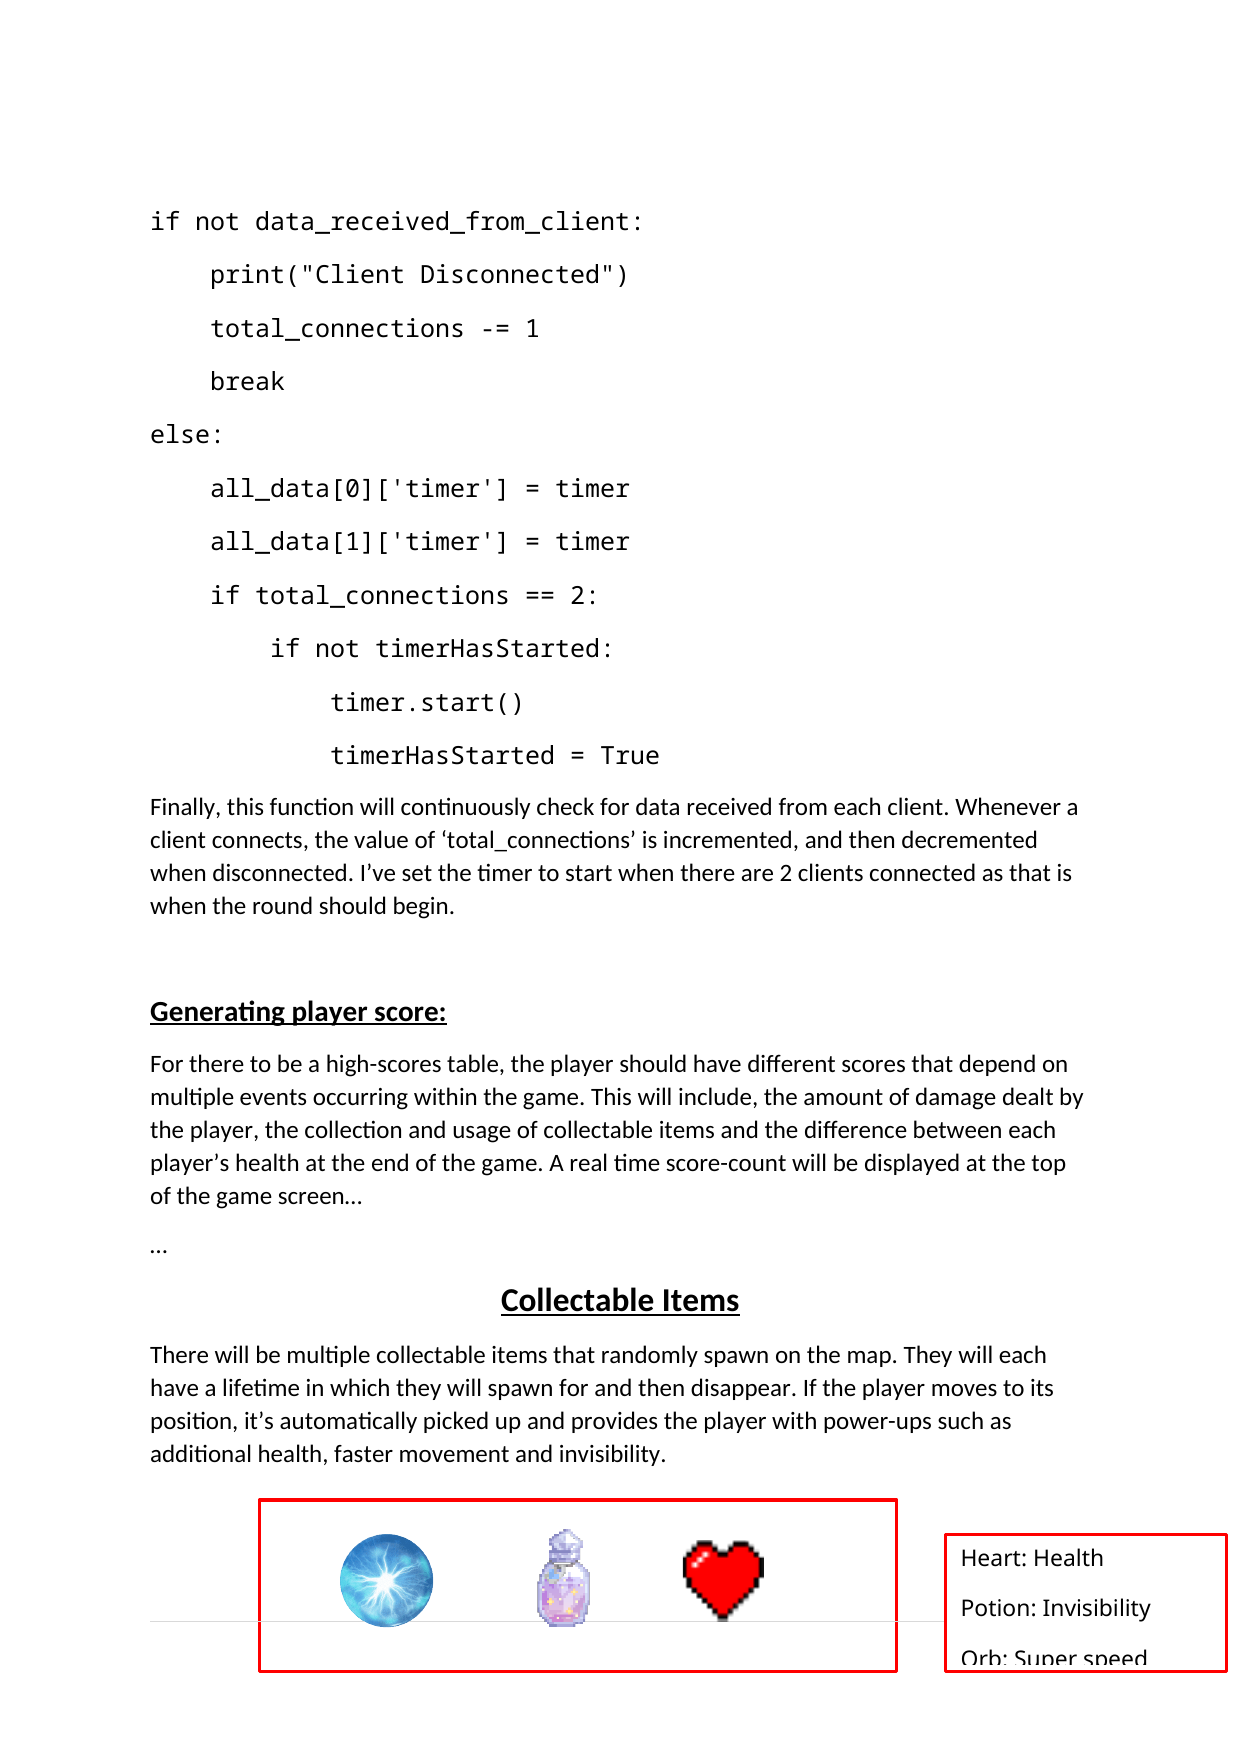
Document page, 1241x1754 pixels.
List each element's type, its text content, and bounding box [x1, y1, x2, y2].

picture [503, 1517, 622, 1636]
text all_data[0]['timer'] = timer [150, 471, 1090, 505]
text break [150, 364, 1090, 398]
text all_data[1]['timer'] = timer [150, 524, 1090, 558]
text if not data_received_from_client: [150, 203, 1090, 237]
text Collectable Items [150, 1279, 1090, 1320]
text timerHasStarted = True [150, 738, 1090, 772]
picture [338, 1532, 435, 1629]
text total_connections -= 1 [150, 310, 1090, 344]
text else: [150, 417, 1090, 451]
text print("Client Disconnected") [150, 257, 1090, 291]
text Generating player score: [150, 993, 1090, 1029]
text For there to be a high-scores table, the player should have different scores that depend on multiple events occurring within the game. This will include, the amount of damage dealt by the player, the collection and usage of collectable items and the difference between each player’s health at the end of the game. A real time score-count will be displayed at the top of the game screen… [150, 1048, 1090, 1210]
text timer.start() [150, 684, 1090, 718]
text if not timerHasStarted: [150, 631, 1090, 665]
picture [682, 1540, 764, 1622]
text … [150, 1229, 1090, 1260]
text if total_connections == 2: [150, 577, 1090, 612]
text Finally, this function will continuously check for data received from each client. Whenever a client connects, the value of ‘total_connections’ is incremented, and then decremented when disconnected. I’ve set the timer to start when there are 2 clients connected as that is when the round should begin. [150, 791, 1090, 921]
text There will be multiple collectable items that randomly spawn on the map. They will each have a lifetime in which they will spawn for and then disappear. If the player moves to its position, it’s automatically picked up and provides the player with power-ups such as additional health, faster movement and invisibility. [150, 1339, 1090, 1469]
